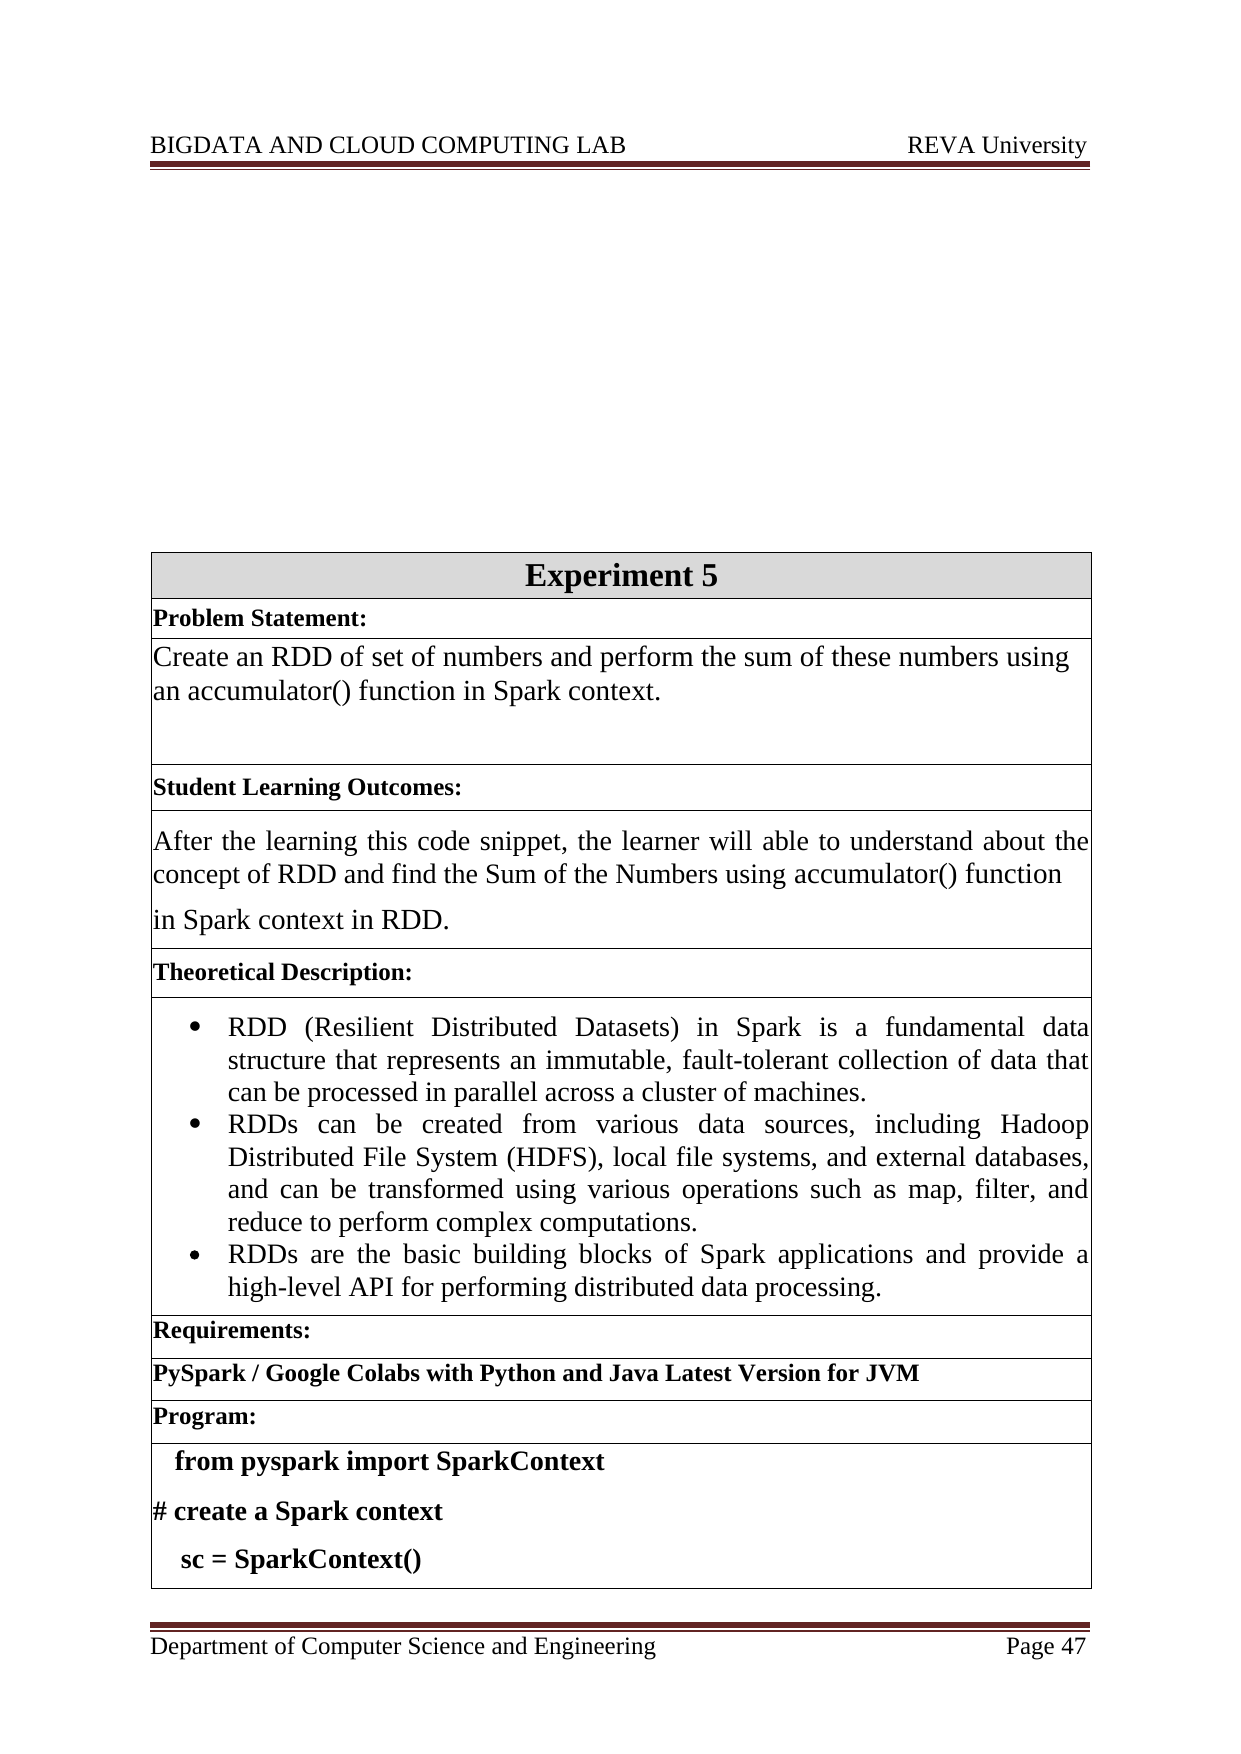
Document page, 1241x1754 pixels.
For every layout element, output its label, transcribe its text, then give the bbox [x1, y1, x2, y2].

table_cell Create an RDD of set of numbers and perform the sum of these numbers using an accumulator() function in Spark context. [152, 639, 1091, 764]
table_cell Requirements: [152, 1316, 1091, 1357]
table_header Experiment 5 [152, 553, 1091, 598]
table_cell Problem Statement: [152, 599, 1091, 638]
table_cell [152, 1444, 1091, 1588]
table_cell Student Learning Outcomes: [152, 765, 1091, 810]
table_cell After the learning this code snippet, the learner will able to understand about the concept of RDD and find the Sum of the Numbers using accumulator() function in Spark context in RDD. [152, 811, 1091, 849]
table_cell PySpark / Google Colabs with Python and Java Latest Version for JVM [152, 1359, 1091, 1400]
table_cell After the learning this code snippet, the learner will able to understand about the concept of RDD and find the Sum of the Numbers using accumulator() function in Spark context in RDD. [152, 850, 1091, 948]
table_cell Theoretical Description: [152, 949, 1091, 997]
table_cell RDD (Resilient Distributed Datasets) in Spark is a fundamental data structure that represents an immutable, fault-tolerant collection of data that can be processed in parallel across a cluster of machines. RDDs can be created from various data sources, including Hadoop Distributed File System (HDFS), local file systems, and external databases, and can be transformed using various operations such as map, filter, and reduce to perform complex computations. RDDs are the basic building blocks of Spark applications and provide a high-level API for performing distributed data processing. [152, 998, 1091, 1314]
table_cell Program: [152, 1401, 1091, 1443]
